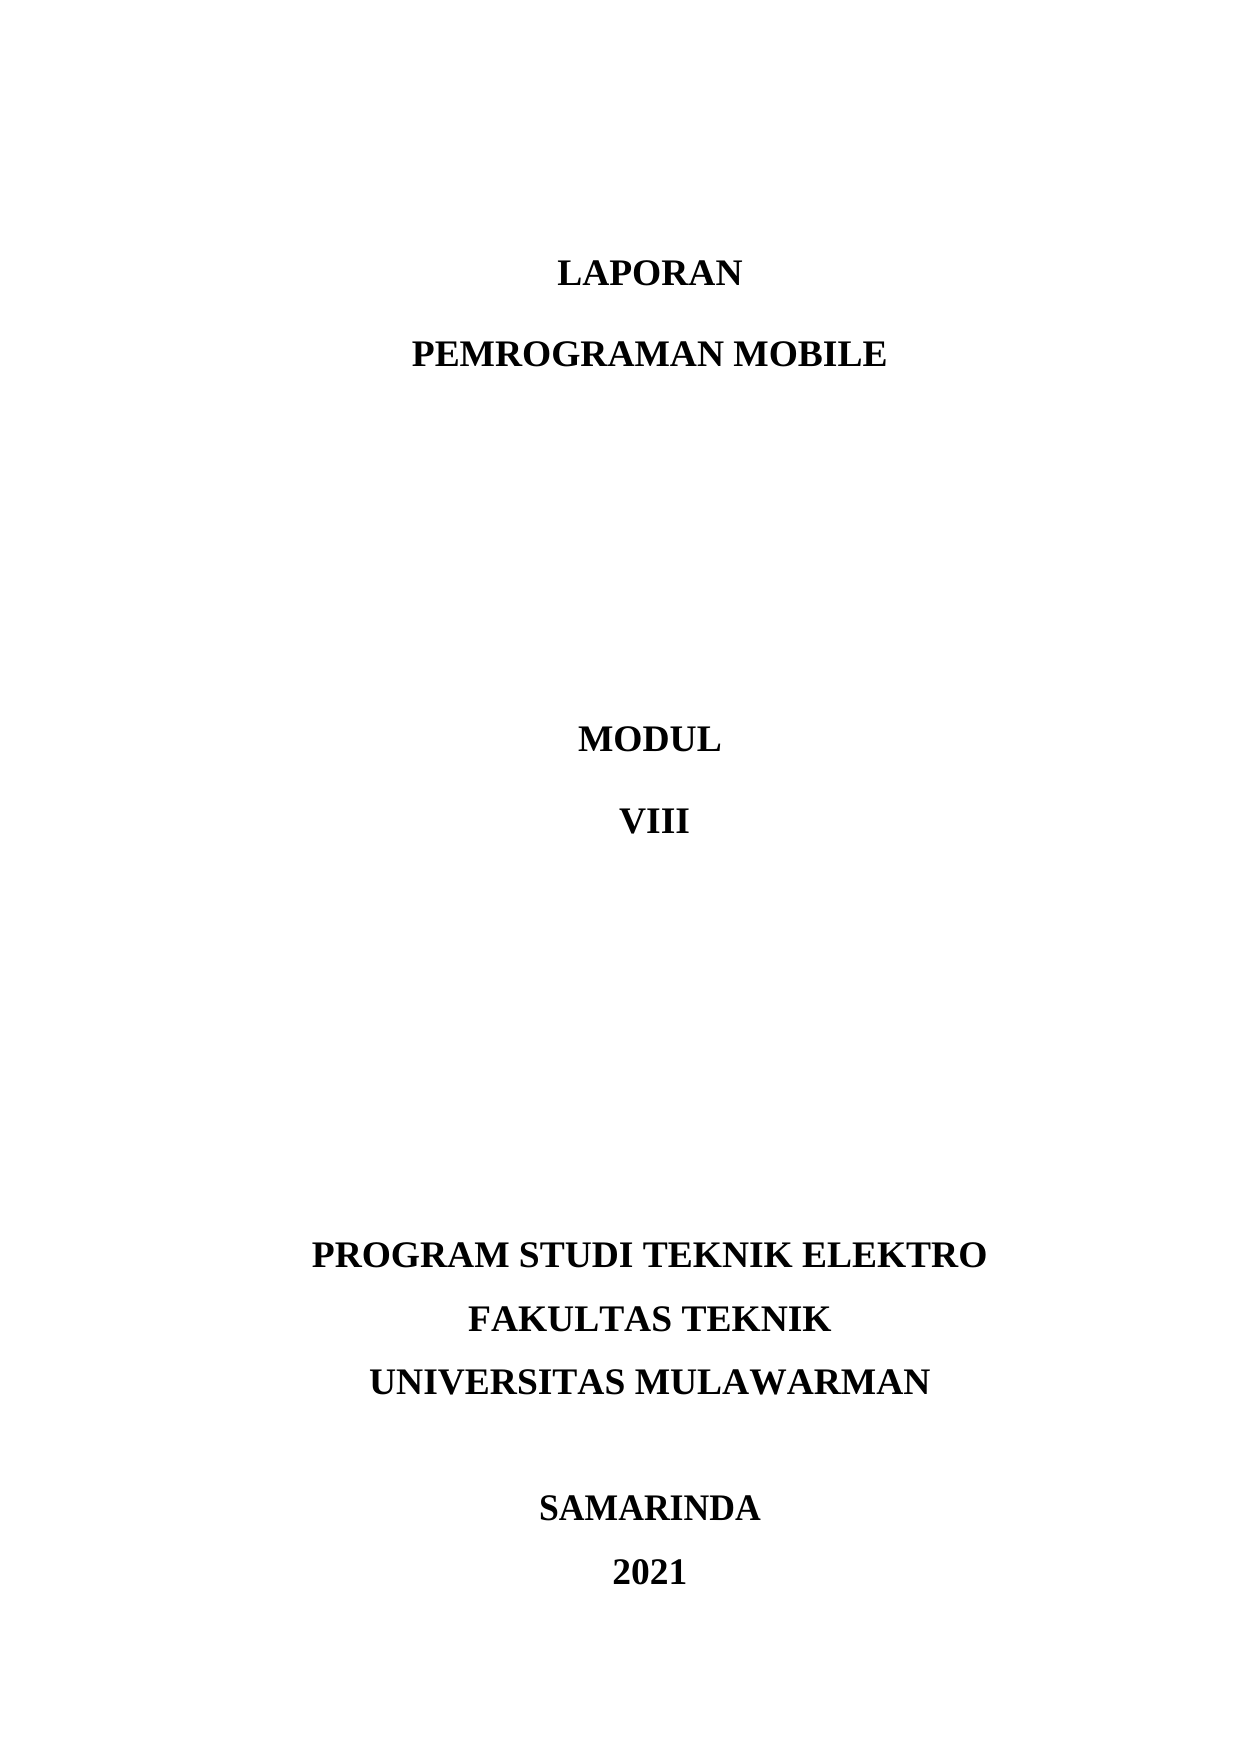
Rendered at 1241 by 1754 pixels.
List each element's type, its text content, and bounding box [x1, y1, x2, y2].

text UNIVERSITAS MULAWARMAN [207, 1359, 1092, 1402]
text 2021 [207, 1549, 1092, 1592]
text LAPORAN [207, 250, 1092, 293]
text PEMROGRAMAN MOBILE [207, 331, 1092, 374]
text FAKULTAS TEKNIK [207, 1296, 1092, 1339]
text SAMARINDA [207, 1486, 1092, 1529]
text MODUL [207, 717, 1092, 760]
text PROGRAM STUDI TEKNIK ELEKTRO [207, 1233, 1092, 1276]
text VIII [207, 798, 1092, 841]
